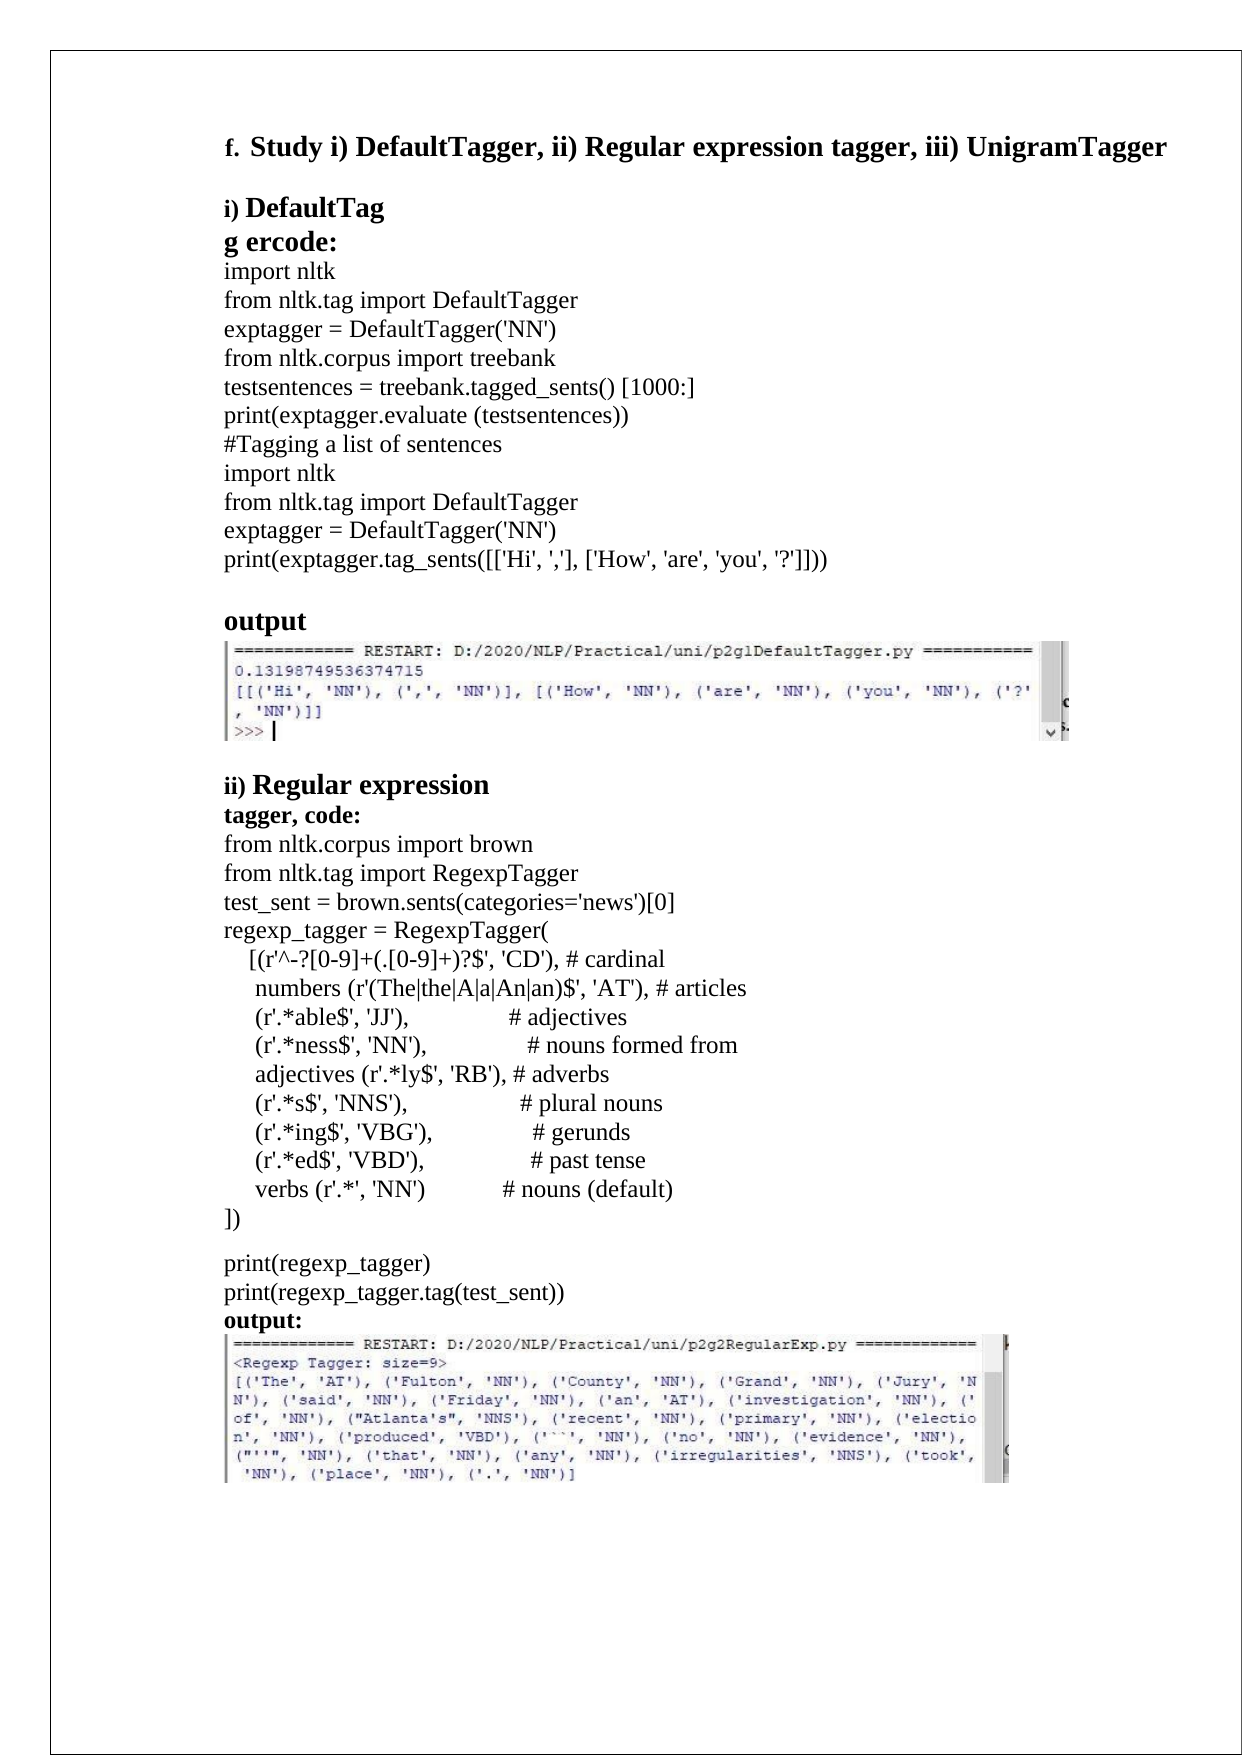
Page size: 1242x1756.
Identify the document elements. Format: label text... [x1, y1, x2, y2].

subtitle Regular expression tagger, code: [224, 741, 525, 829]
list Study i) DefaultTagger, ii) Regular expression tagger, iii) UnigramTagger [225, 129, 1241, 163]
text from nltk.tag import DefaultTagger exptagger = DefaultTagger('NN') [224, 487, 587, 544]
picture [223, 1334, 1009, 1483]
text (r'.*ness$', 'NN'), # nouns formed from adjectives (r'.*ly$', 'RB'), # adverbs [255, 1031, 842, 1088]
text test_sent = brown.sents(categories='news')[0] regexp_tagger = RegexpTagger( [224, 887, 692, 944]
subtitle DefaultTagg ercode: [224, 190, 390, 257]
text print(exptagger.tag_sents([['Hi', ','], ['How', 'are', 'you', '?']])) [224, 544, 1241, 573]
text [(r'^-?[0-9]+(.[0-9]+)?$', 'CD'), # cardinal numbers (r'(The|the|A|a|An|an)$', 'AT'), # articles (r'.*able$', 'JJ'), # adjectives [249, 944, 754, 1031]
text ]) [224, 1203, 1241, 1233]
text (r'.*ed$', 'VBD'), # past tense verbs (r'.*', 'NN') # nouns (default) [255, 1146, 704, 1203]
text (r'.*s$', 'NNS'), # plural nouns [255, 1088, 1241, 1117]
text (r'.*ing$', 'VBG'), # gerunds [255, 1117, 1241, 1146]
text #Tagging a list of sentences import nltk [224, 429, 534, 487]
text print(regexp_tagger) print(regexp_tagger.tag(test_sent)) output: [224, 1248, 566, 1334]
text from nltk.corpus import brown from nltk.tag import RegexpTagger [224, 829, 579, 887]
picture [223, 641, 1069, 741]
subtitle output [224, 603, 1241, 636]
text import nltk [224, 257, 1241, 285]
text from nltk.tag import DefaultTagger exptagger = DefaultTagger('NN') from nltk.corpus import treebank [224, 285, 587, 372]
text testsentences = treebank.tagged_sents() [1000:] print(exptagger.evaluate (testsentences)) [224, 372, 697, 429]
